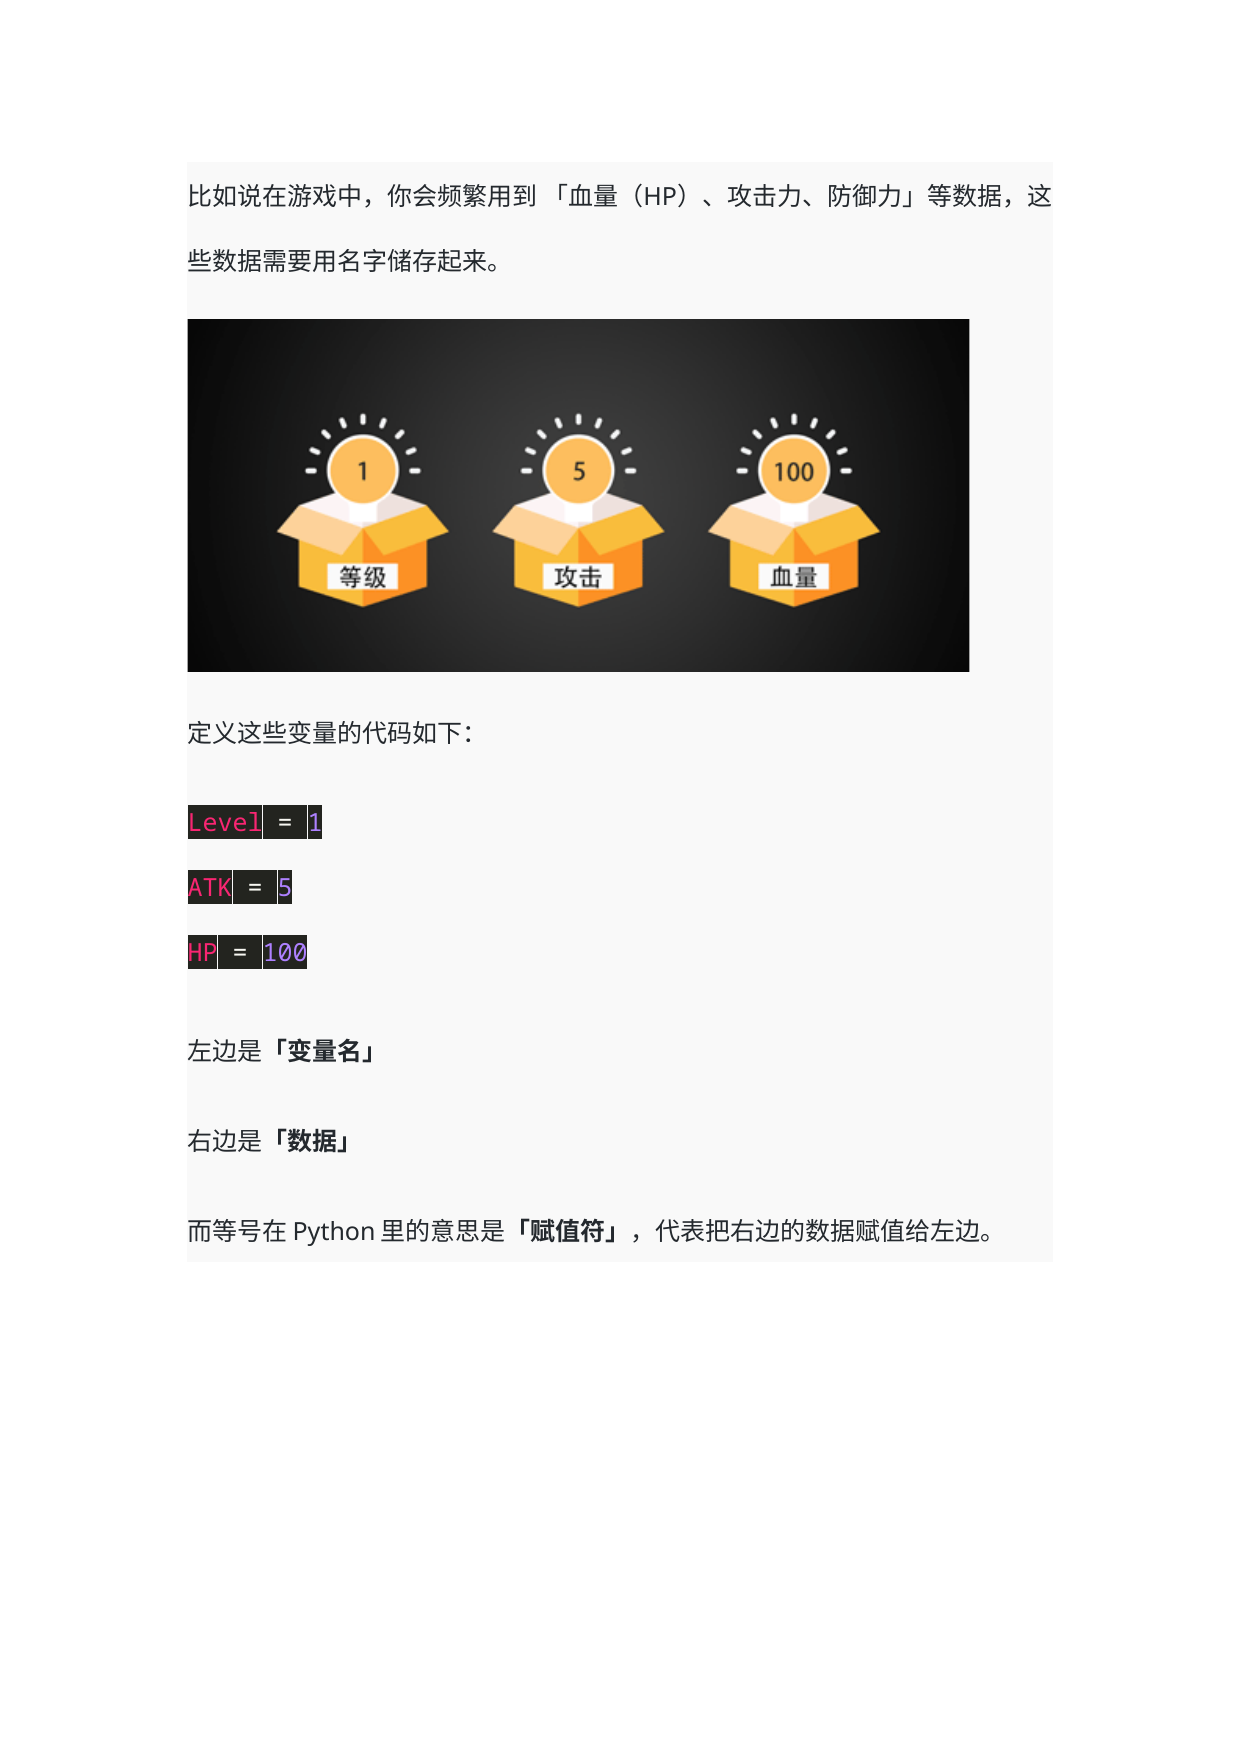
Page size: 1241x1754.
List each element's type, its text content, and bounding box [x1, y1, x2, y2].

text 而等号在Python里的意思是「赋值符」，代表把右边的数据赋值给左边。 [187, 1197, 1053, 1262]
text 左边是「变量名」 [187, 1017, 1053, 1082]
text 右边是「数据」 [187, 1107, 1053, 1172]
picture [187, 319, 970, 672]
text ATK = 5 [187, 854, 1053, 919]
text 比如说在游戏中，你会频繁用到 「血量（HP）、攻击力、防御力」等数据，这些数据需要用名字储存起来。 [187, 162, 1053, 292]
text Level = 1 [187, 789, 1053, 854]
text 定义这些变量的代码如下： [187, 699, 1053, 764]
text HP = 100 [187, 919, 1053, 984]
